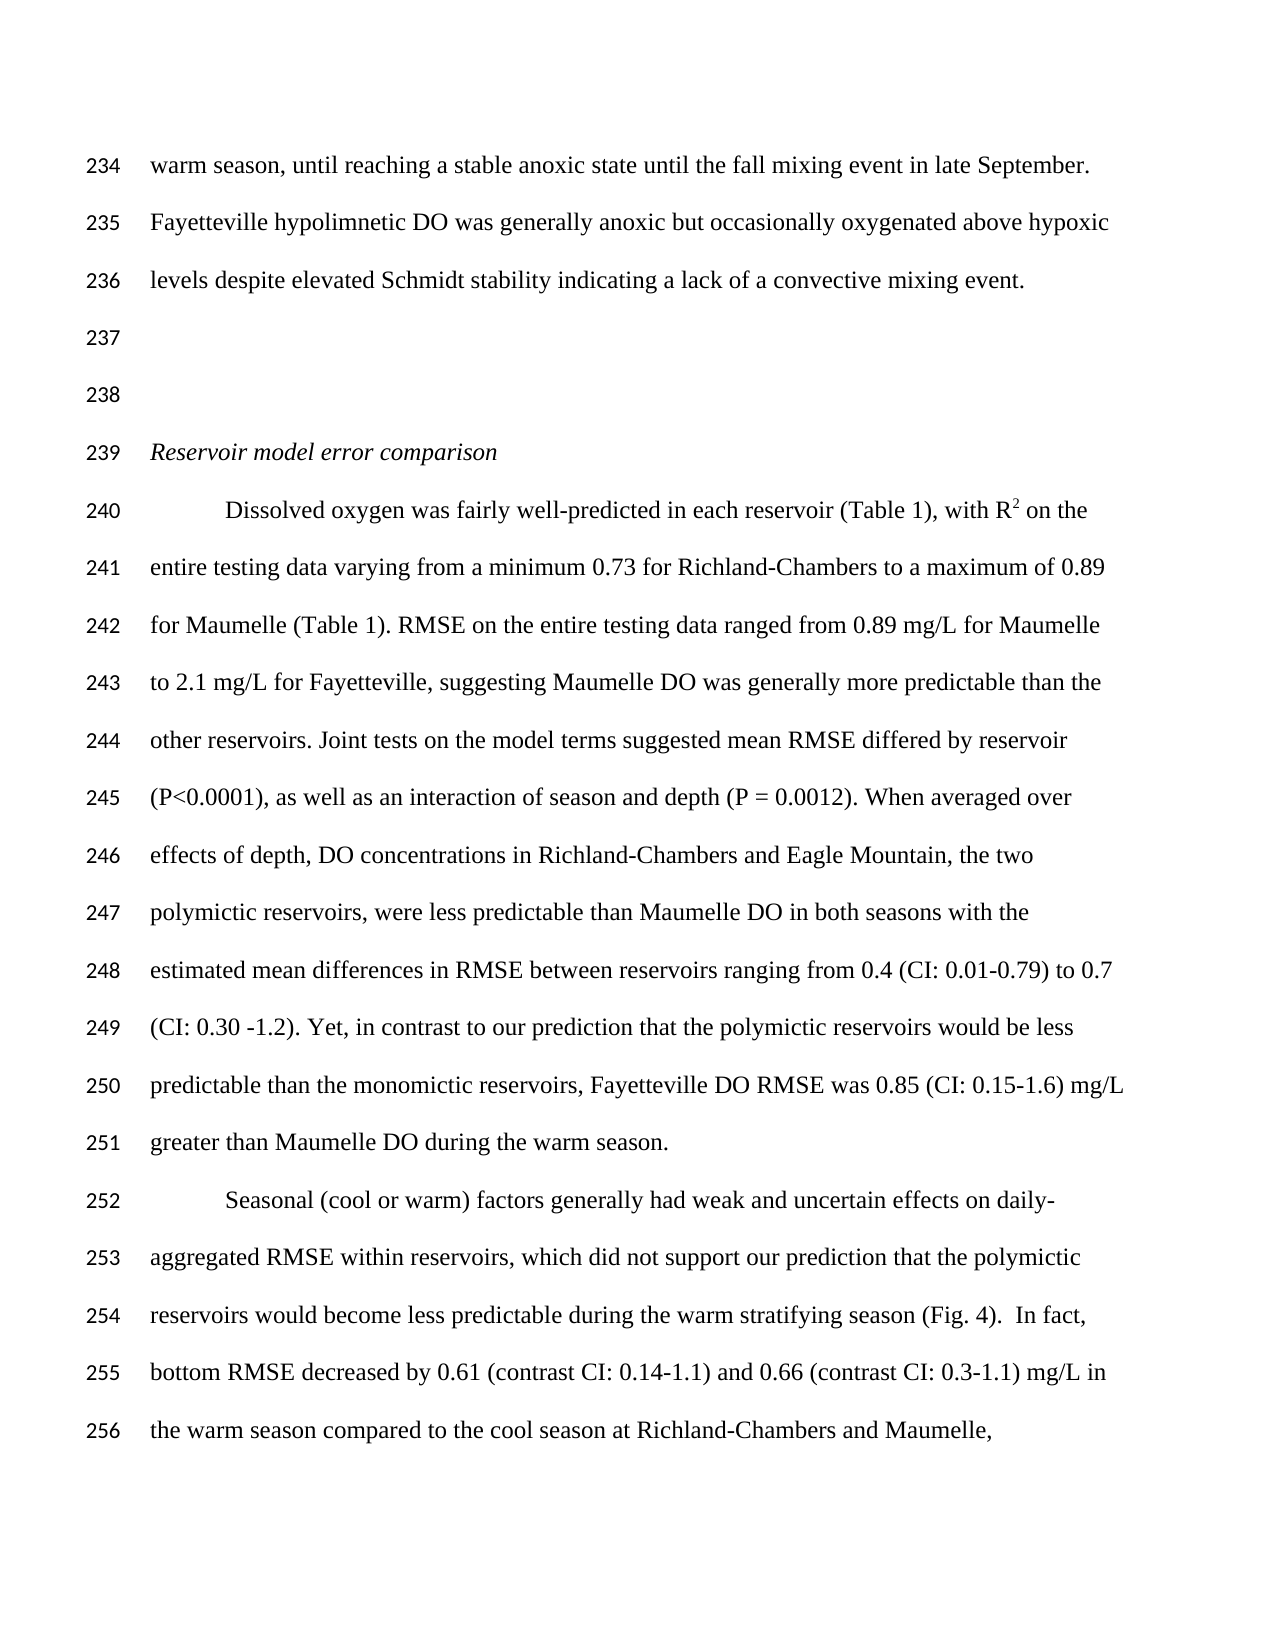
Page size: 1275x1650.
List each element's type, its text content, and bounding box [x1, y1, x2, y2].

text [150, 1185, 1125, 1444]
text Dissolved oxygen was fairly well-predicted in each reservoir (Table 1), with R2 on the entire testing data varying from a minimum 0.73 for Richland-Chambers to a maximum of 0.89 for Maumelle (Table 1). RMSE on the entire testing data ranged from 0.89 mg/L for Maumelle to 2.1 mg/L for Fayetteville, suggesting Maumelle DO was generally more predictable than the other reservoirs. Joint tests on the model terms suggested mean RMSE differed by reservoir (P<0.0001), as well as an interaction of season and depth (P = 0.0012). When averaged over effects of depth, DO concentrations in Richland-Chambers and Eagle Mountain, the two polymictic reservoirs, were less predictable than Maumelle DO in both seasons with the estimated mean differences in RMSE between reservoirs ranging from 0.4 (CI: 0.01-0.79) to 0.7 (CI: 0.30 -1.2). Yet, in contrast to our prediction that the polymictic reservoirs would be less predictable than the monomictic reservoirs, Fayetteville DO RMSE was 0.85 (CI: 0.15-1.6) mg/L greater than Maumelle DO during the warm season. [150, 495, 1125, 1156]
text Reservoir model error comparison [150, 437, 1125, 466]
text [150, 150, 1125, 294]
